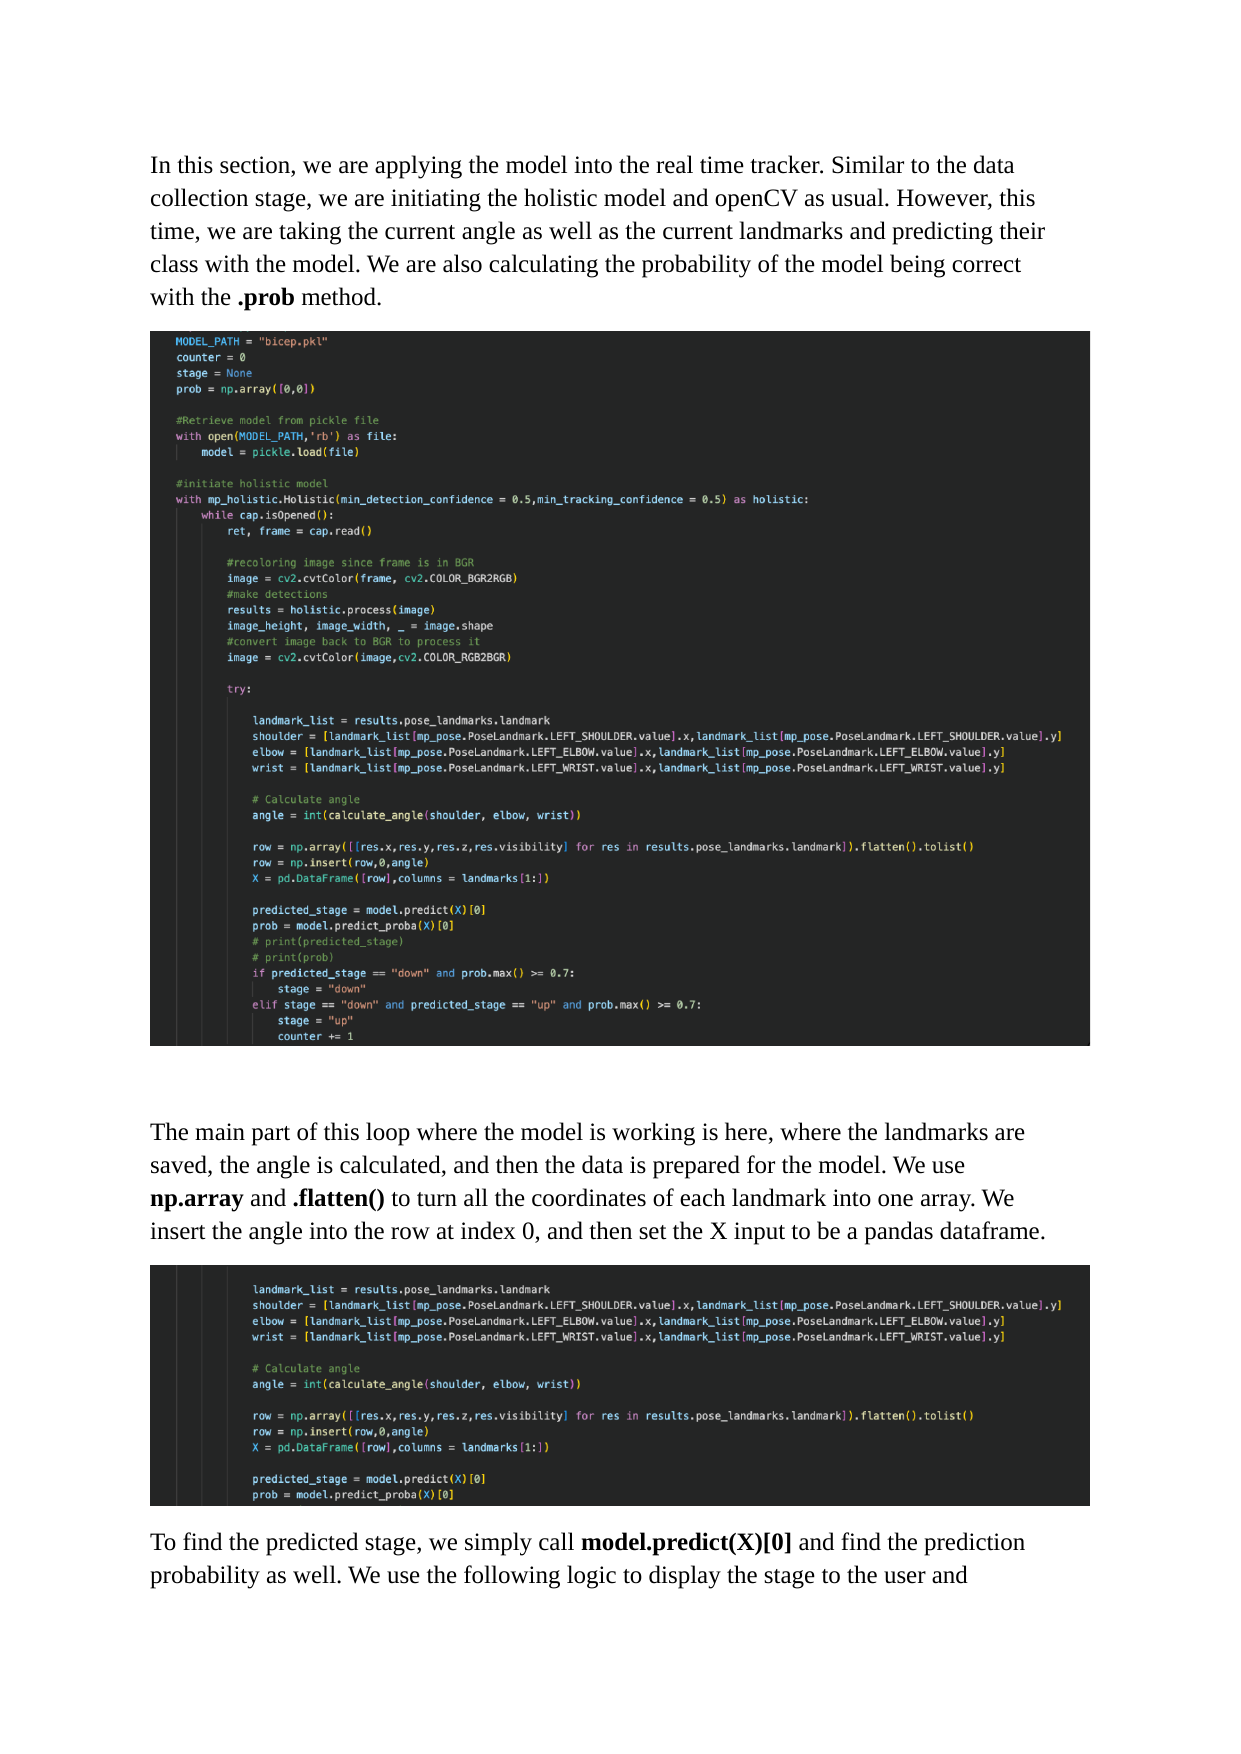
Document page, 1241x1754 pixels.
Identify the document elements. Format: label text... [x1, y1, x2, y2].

picture [150, 331, 1091, 1046]
picture [150, 1265, 1090, 1506]
text In this section, we are applying the model into the real time tracker. Similar to the data collection stage, we are initiating the holistic model and openCV as usual. However, this time, we are taking the current angle as well as the current landmarks and predicting their class with the model. We are also calculating the probability of the model being correct with the .prob method. [150, 150, 1061, 311]
text The main part of this loop where the model is working is here, where the landmarks are saved, the angle is calculated, and then the data is prepared for the model. We use np.array and .flatten() to turn all the coordinates of each landmark into one array. We insert the angle into the row at index 0, and then set the X input to be a pandas dataframe. [150, 1117, 1061, 1245]
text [150, 1527, 1061, 1588]
